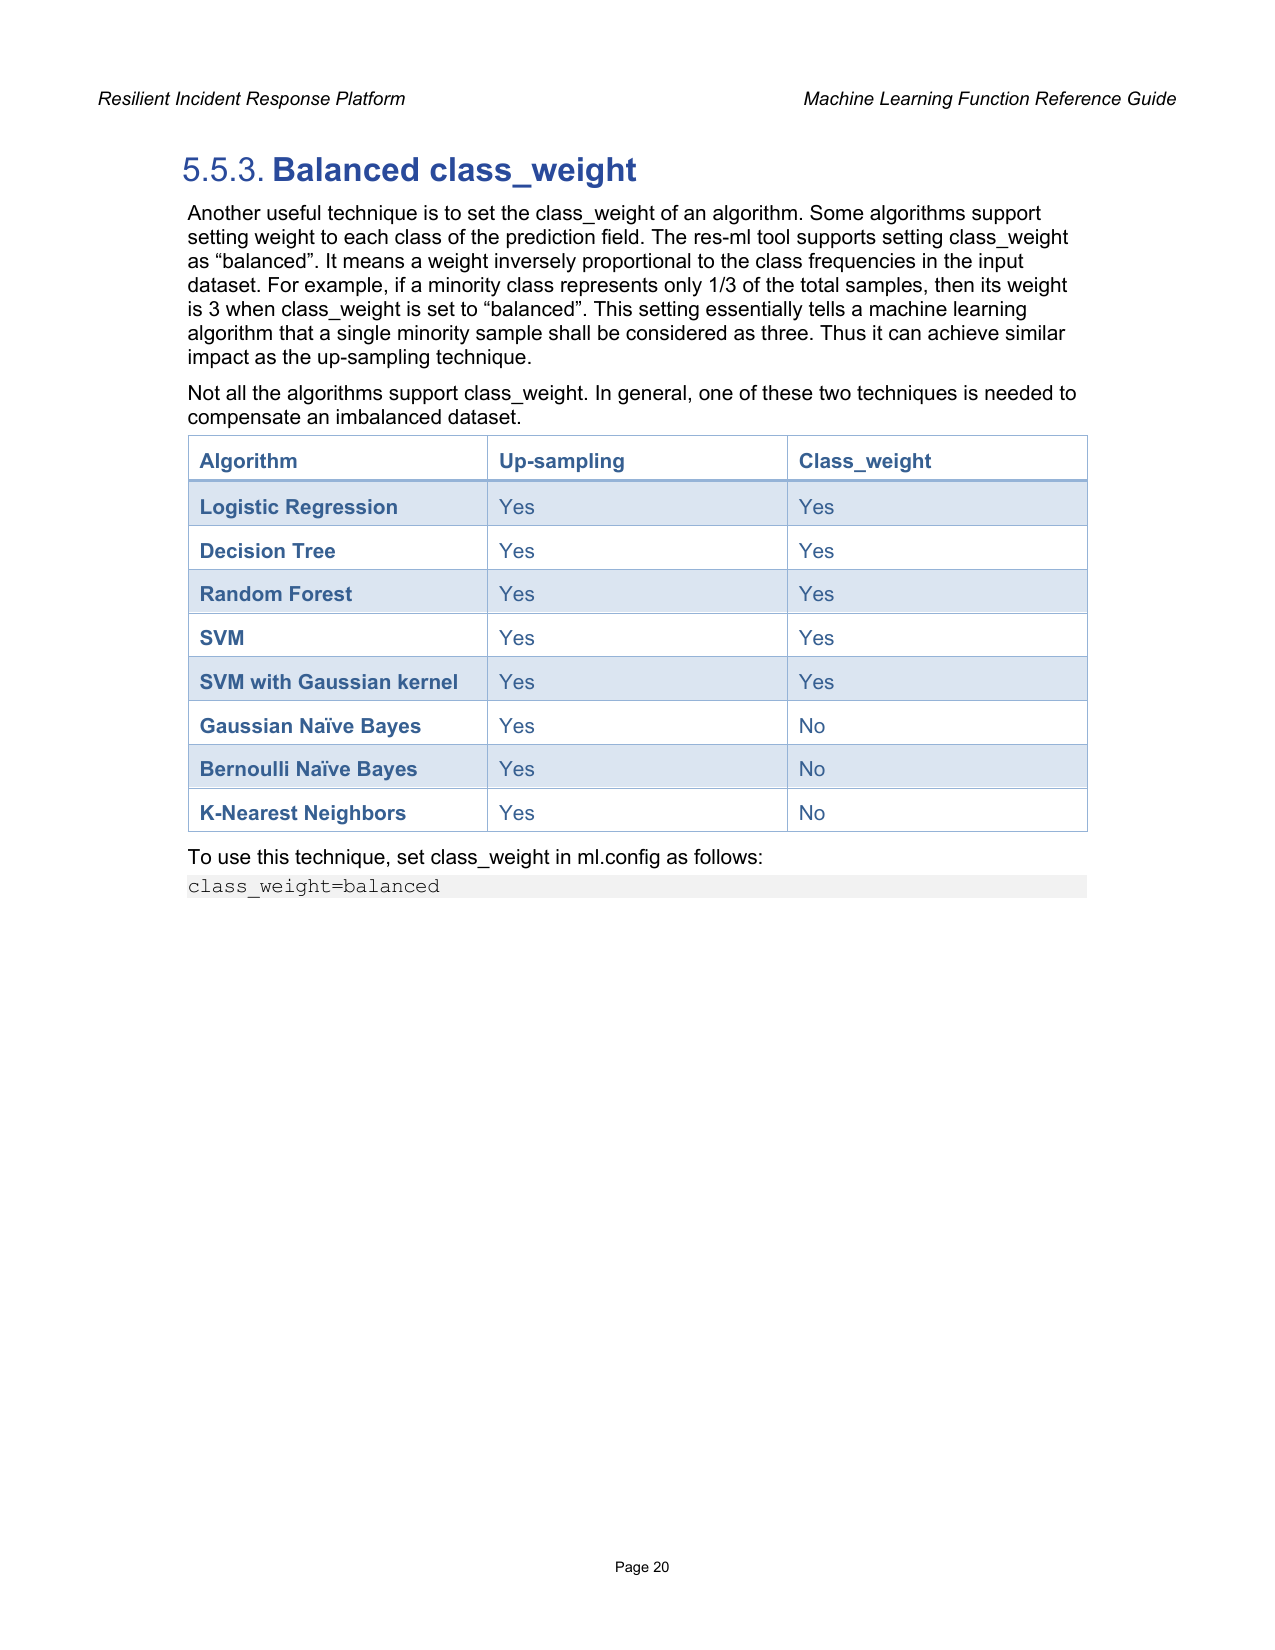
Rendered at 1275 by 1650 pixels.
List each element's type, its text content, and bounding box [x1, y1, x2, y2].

text class_weight=balanced [187, 875, 1087, 898]
table_cell SVM [189, 614, 487, 656]
table_cell Yes [488, 701, 787, 744]
table_cell Yes [488, 570, 787, 612]
table_header Class_weight [788, 436, 1087, 479]
table_cell Logistic Regression [189, 482, 487, 525]
table_cell Yes [488, 614, 787, 656]
table_cell SVM with Gaussian kernel [189, 657, 487, 700]
table_cell No [788, 789, 1087, 831]
table_cell Gaussian Naïve Bayes [189, 701, 487, 744]
table_cell Yes [788, 657, 1087, 700]
table_cell Yes [488, 789, 787, 831]
table_cell Yes [788, 482, 1087, 525]
table_header Algorithm [189, 436, 487, 479]
table_cell Yes [488, 526, 787, 569]
table_cell Yes [788, 570, 1087, 612]
table_header Up-sampling [488, 436, 787, 479]
table_cell Yes [488, 745, 787, 787]
table_cell Decision Tree [189, 526, 487, 569]
table_cell Random Forest [189, 570, 487, 612]
text Not all the algorithms support class_weight. In general, one of these two techniques is needed to compensate an imbalanced dataset. [187, 381, 1087, 429]
text Another useful technique is to set the class_weight of an algorithm. Some algorithms support setting weight to each class of the prediction field. The res-ml tool supports setting class_weight as “balanced”. It means a weight inversely proportional to the class frequencies in the input dataset. For example, if a minority class represents only 1/3 of the total samples, then its weight is 3 when class_weight is set to “balanced”. This setting essentially tells a machine learning algorithm that a single minority sample shall be considered as three. Thus it can achieve similar impact as the up-sampling technique. [187, 201, 1087, 369]
table_cell Yes [488, 657, 787, 700]
table_cell Yes [788, 614, 1087, 656]
table_cell K-Nearest Neighbors [189, 789, 487, 831]
subtitle Balanced class_weight [182, 150, 1087, 188]
table_cell Bernoulli Naïve Bayes [189, 745, 487, 787]
table_cell No [788, 701, 1087, 744]
table_cell No [788, 745, 1087, 787]
text To use this technique, set class_weight in ml.config as follows: [187, 845, 1087, 869]
table_cell Yes [788, 526, 1087, 569]
table_cell Yes [488, 482, 787, 525]
